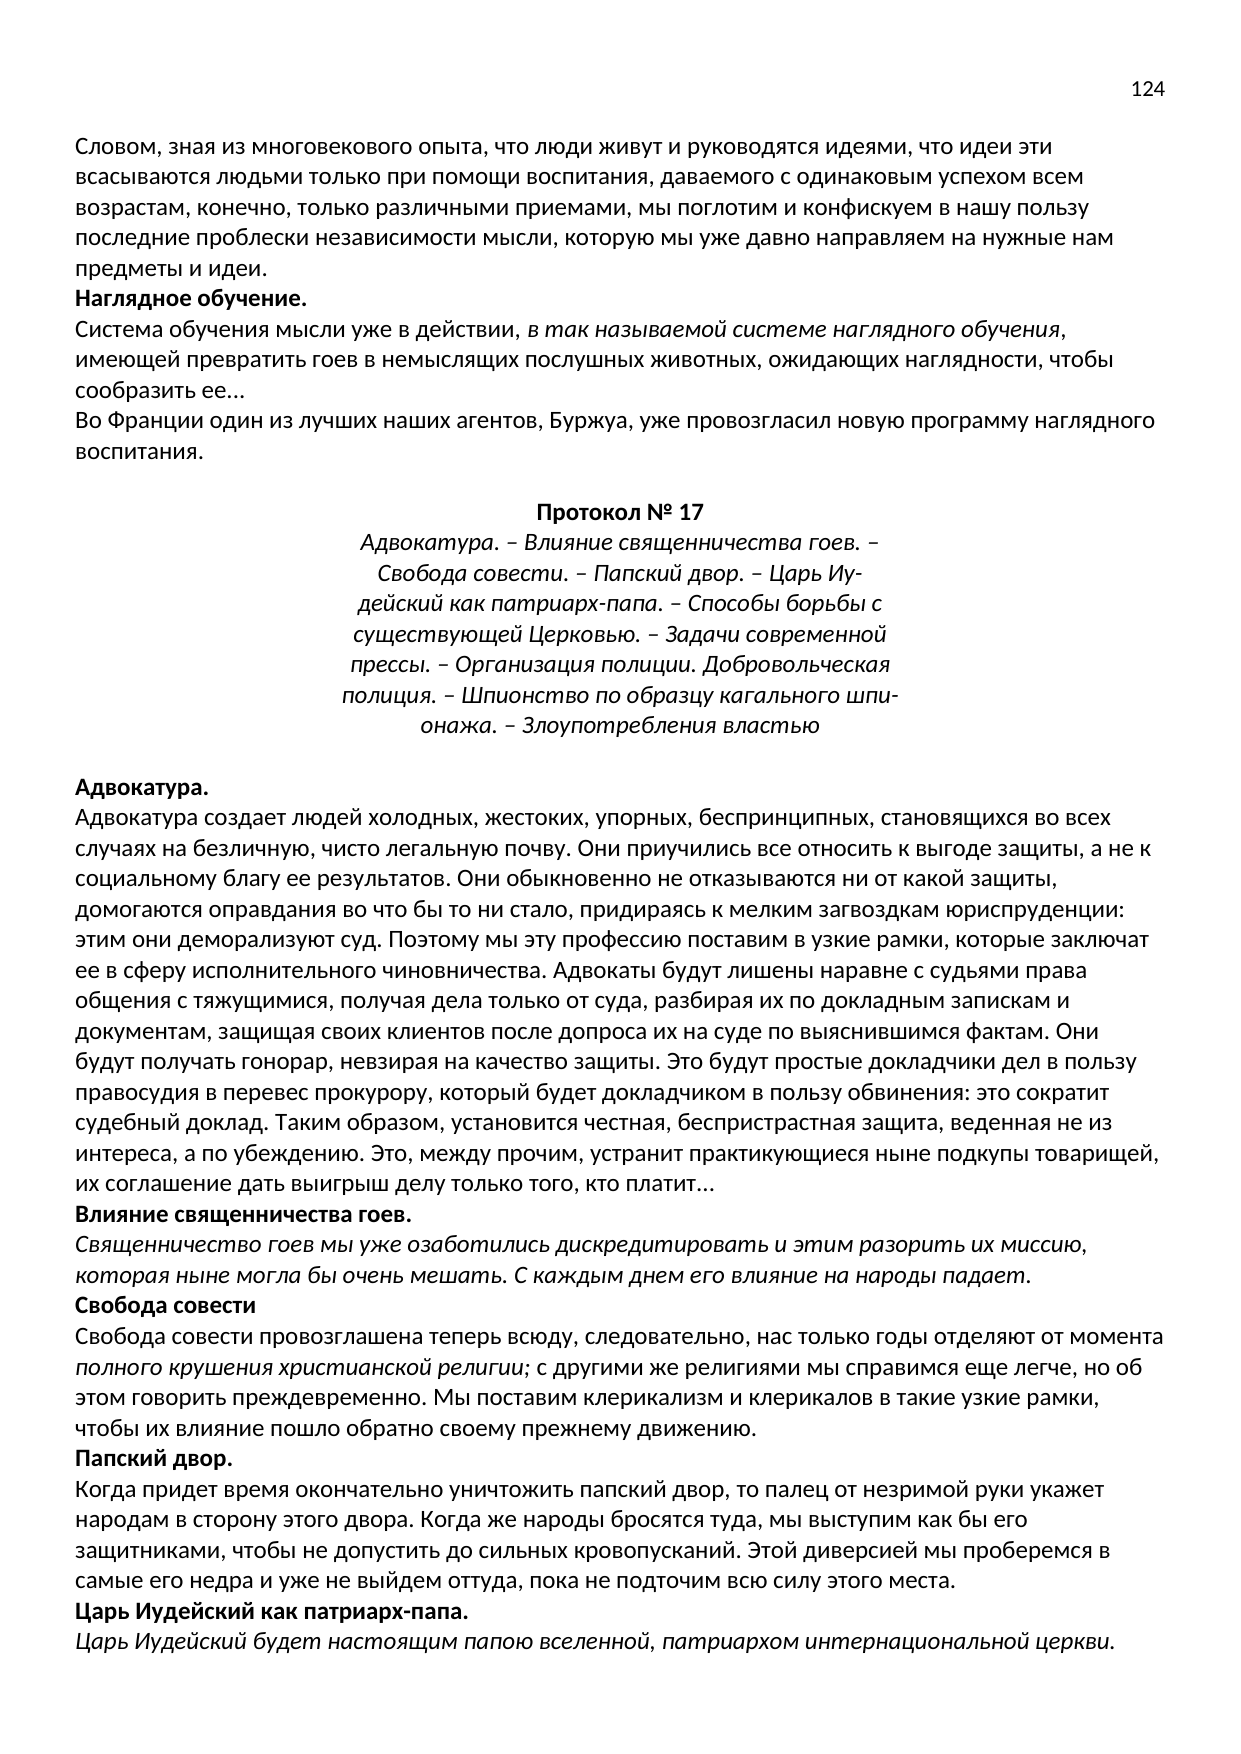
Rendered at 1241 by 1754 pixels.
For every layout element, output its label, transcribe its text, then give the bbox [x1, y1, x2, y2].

text полиция. – Шпионство по образцу кагального шпи- [75, 679, 1165, 710]
text Влияние священничества гоев. [75, 1198, 1165, 1228]
text Протокол № 17 [75, 496, 1165, 527]
text Свобода совести [75, 1289, 1165, 1320]
text Папский двор. [75, 1442, 1165, 1473]
text Царь Иудейский как патриарх-папа. [75, 1595, 1165, 1625]
text онажа. – Злоупотребления властью [75, 710, 1165, 740]
text Священничество гоев мы уже озаботились дискредитировать и этим разорить их миссию, которая ныне могла бы очень мешать. С каждым днем его влияние на народы падает. [75, 1228, 1165, 1289]
text прессы. – Организация полиции. Добровольческая [75, 649, 1165, 679]
text Когда придет время окончательно уничтожить папский двор, то палец от незримой руки укажет народам в сторону этого двора. Когда же народы бросятся туда, мы выступим как бы его защитниками, чтобы не допустить до сильных кровопусканий. Этой диверсией мы проберемся в самые его недра и уже не выйдем оттуда, пока не подточим всю силу этого места. [75, 1473, 1165, 1595]
text Во Франции один из лучших наших агентов, Буржуа, уже провозгласил новую программу наглядного воспитания. [75, 404, 1165, 466]
text Адвокатура. – Влияние священничества гоев. – [75, 527, 1165, 557]
text Царь Иудейский будет настоящим папою вселенной, патриархом интернациональной церкви. [75, 1625, 1165, 1656]
text Словом, зная из многовекового опыта, что люди живут и руководятся идеями, что идеи эти всасываются людьми только при помощи воспитания, даваемого с одинаковым успехом всем возрастам, конечно, только различными приемами, мы поглотим и конфискуем в нашу пользу последние проблески независимости мысли, которую мы уже давно направляем на нужные нам предметы и идеи. [75, 130, 1165, 282]
text дейский как патриарх-папа. – Способы борьбы с [75, 588, 1165, 618]
text существующей Церковью. – Задачи современной [75, 618, 1165, 649]
text Адвокатура. [75, 771, 1165, 801]
text Свобода совести провозглашена теперь всюду, следовательно, нас только годы отделяют от момента полного крушения христианской религии; с другими же религиями мы справимся еще легче, но об этом говорить преждевременно. Мы поставим клерикализм и клерикалов в такие узкие рамки, чтобы их влияние пошло обратно своему прежнему движению. [75, 1320, 1165, 1442]
text Адвокатура создает людей холодных, жестоких, упорных, беспринципных, становящихся во всех случаях на безличную, чисто легальную почву. Они приучились все относить к выгоде защиты, а не к социальному благу ее результатов. Они обыкновенно не отказываются ни от какой защиты, домогаются оправдания во что бы то ни стало, придираясь к мелким загвоздкам юриспруденции: этим они деморализуют суд. Поэтому мы эту профессию поставим в узкие рамки, которые заключат ее в сферу исполнительного чиновничества. Адвокаты будут лишены наравне с судьями права общения с тяжущимися, получая дела только от суда, разбирая их по докладным запискам и документам, защищая своих клиентов после допроса их на суде по выяснившимся фактам. Они будут получать гонорар, невзирая на качество защиты. Это будут простые докладчики дел в пользу правосудия в перевес прокурору, который будет докладчиком в пользу обвинения: это сократит судебный доклад. Таким образом, установится честная, беспристрастная защита, веденная не из интереса, а по убеждению. Это, между прочим, устранит практикующиеся ныне подкупы товарищей, их соглашение дать выигрыш делу только того, кто платит... [75, 801, 1165, 1198]
text Система обучения мысли уже в действии, в так называемой системе наглядного обучения, имеющей превратить гоев в немыслящих послушных животных, ожидающих наглядности, чтобы сообразить ее... [75, 313, 1165, 404]
text Свобода совести. – Папский двор. – Царь Иу- [75, 557, 1165, 588]
text Наглядное обучение. [75, 282, 1165, 313]
